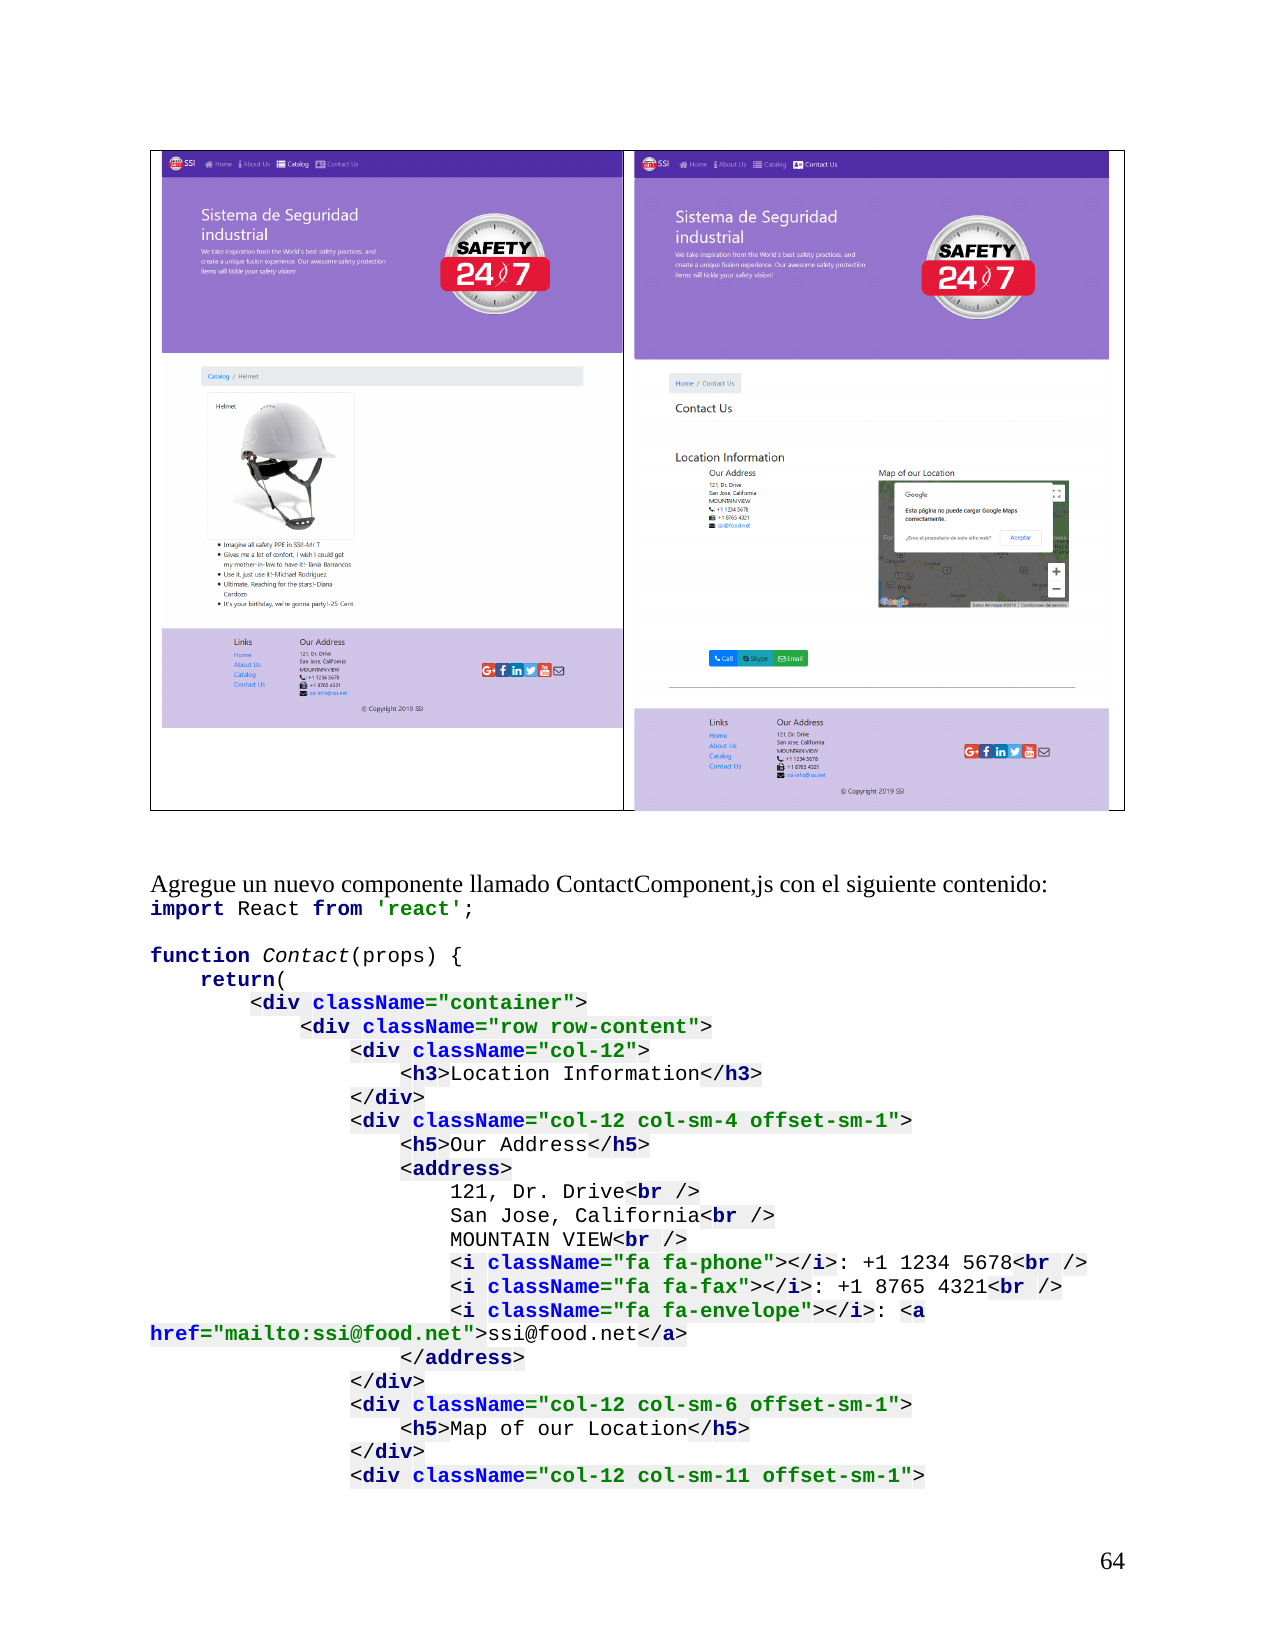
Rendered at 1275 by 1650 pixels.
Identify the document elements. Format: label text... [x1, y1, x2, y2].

table_cell [624, 151, 634, 810]
picture [161, 151, 623, 728]
table_cell [151, 151, 623, 810]
picture [634, 151, 1109, 811]
table_cell [1109, 151, 1124, 810]
text Agregue un nuevo componente llamado ContactComponent,js con el siguiente contenido: [150, 869, 1125, 898]
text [150, 898, 1125, 1489]
